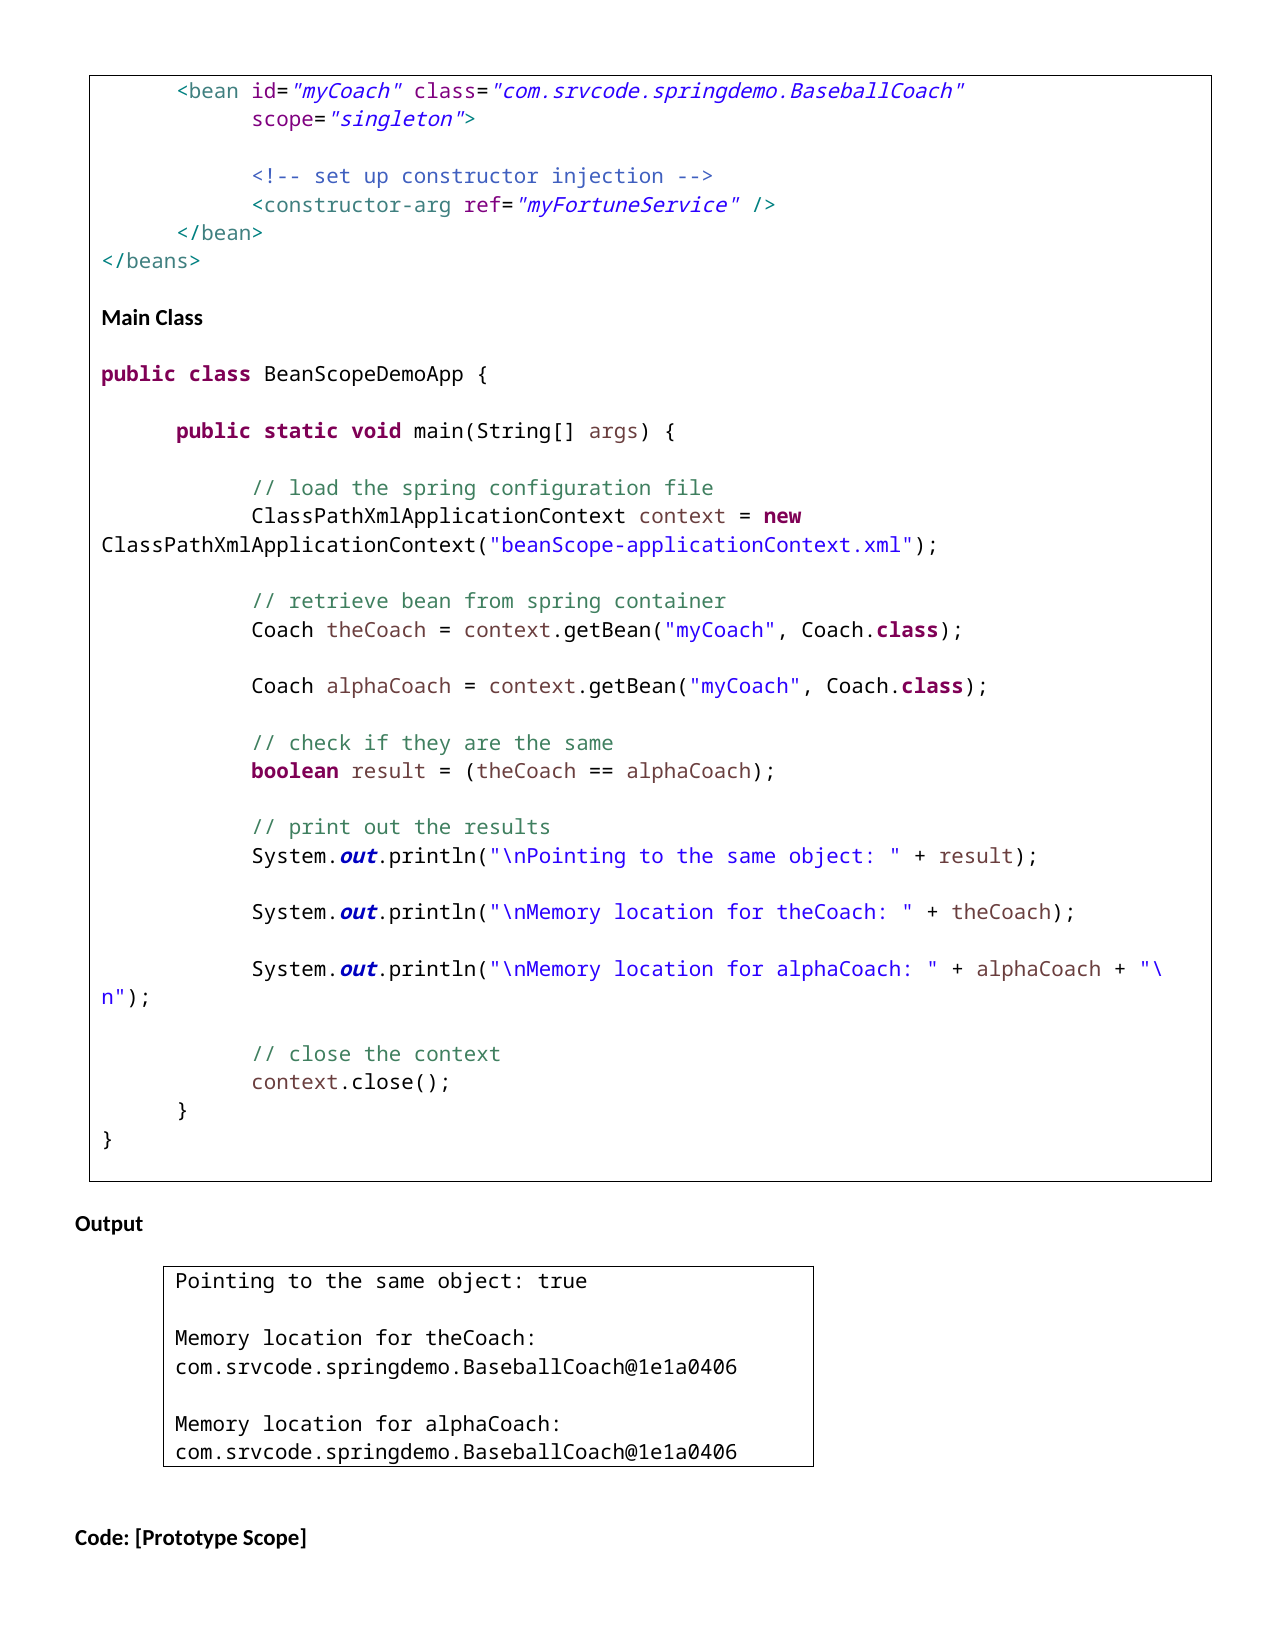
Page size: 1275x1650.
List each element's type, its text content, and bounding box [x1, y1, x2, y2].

table_header Pointing to the same object: true Memory location for theCoach: com.srvcode.springdemo.BaseballCoach@1e1a0406 Memory location for alphaCoach: com.srvcode.springdemo.BaseballCoach@1e1a0406 [164, 1267, 813, 1466]
text Output [75, 1209, 1200, 1238]
text Code: [Prototype Scope] [75, 1523, 1200, 1551]
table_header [90, 76, 1211, 1181]
